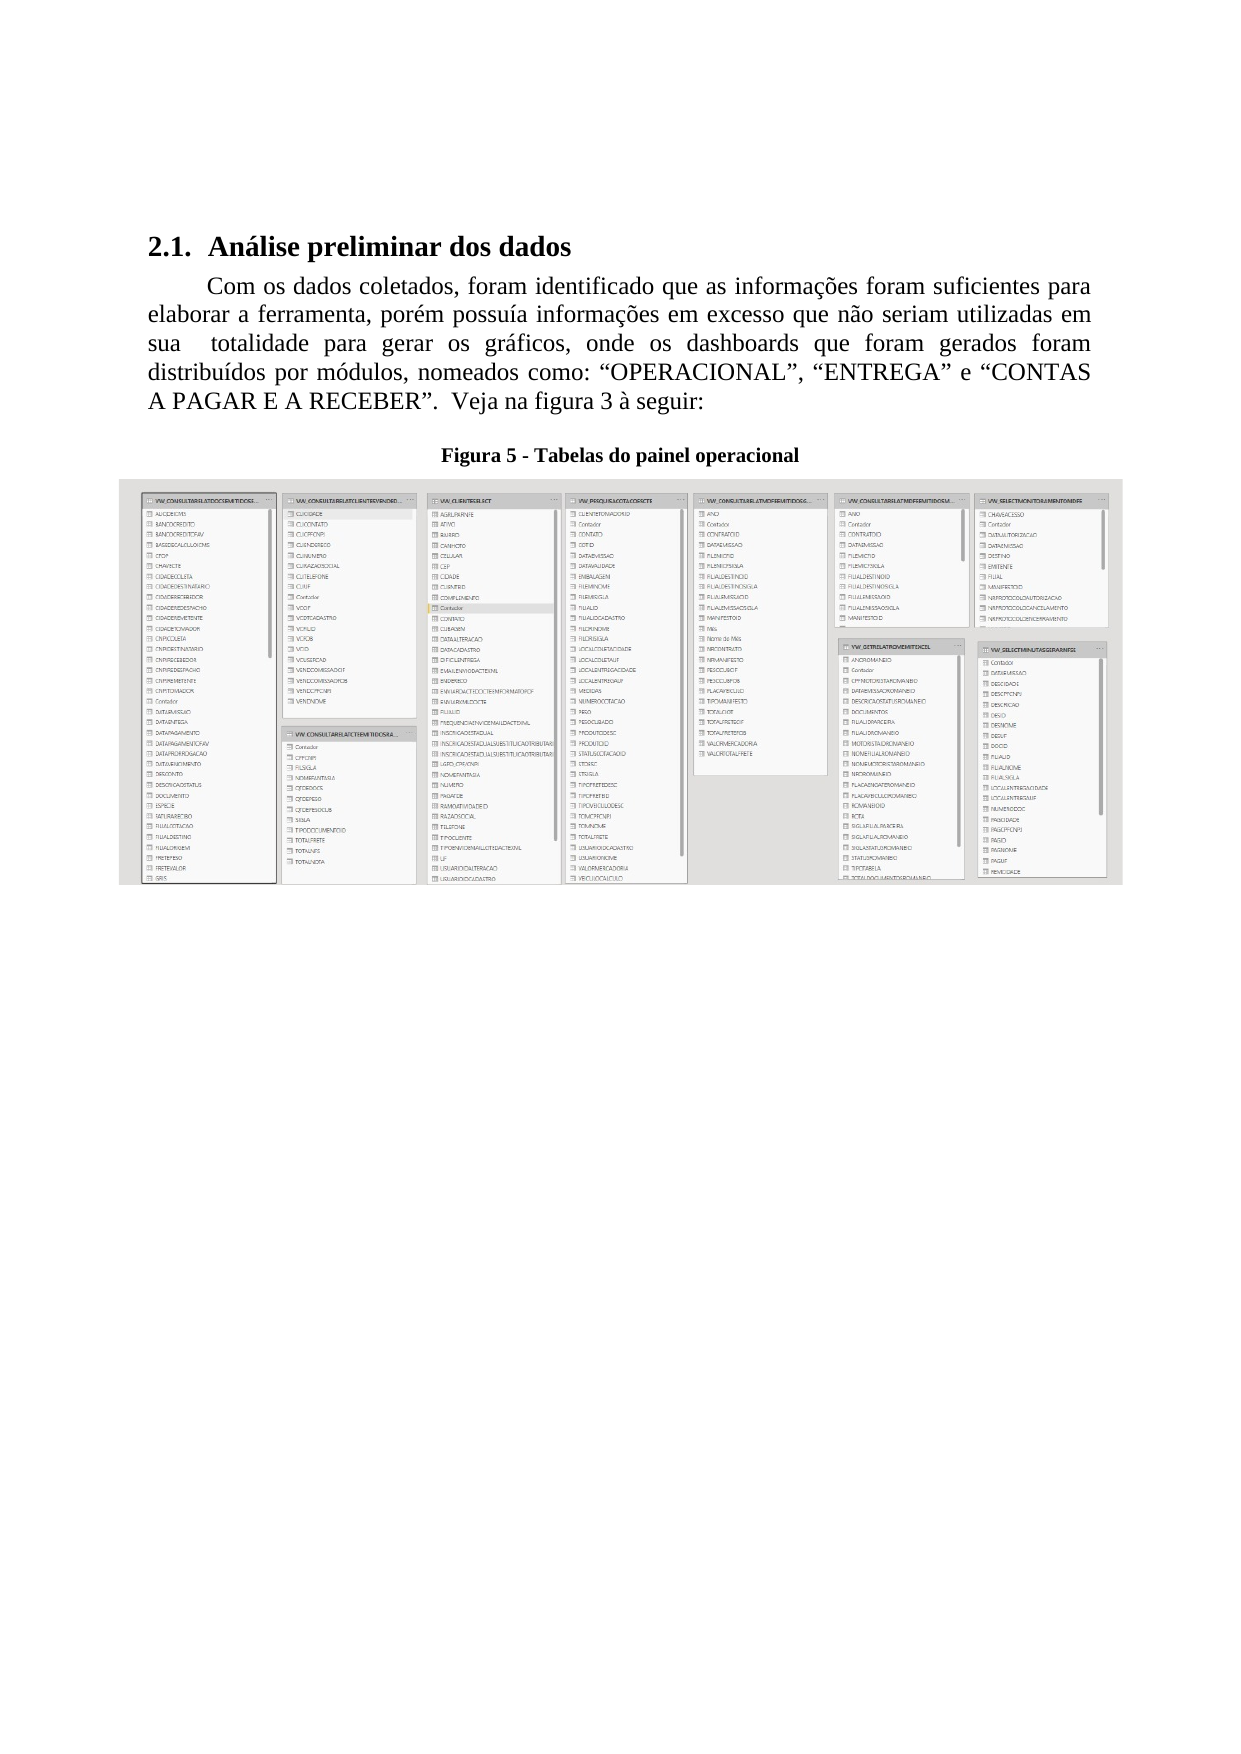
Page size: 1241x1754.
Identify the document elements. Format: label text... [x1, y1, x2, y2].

text Figura 5 - Tabelas do painel operacional [148, 443, 1092, 467]
picture [118, 479, 1123, 885]
text Com os dados coletados, foram identificado que as informações foram suficientes para elaborar a ferramenta, porém possuía informações em excesso que não seriam utilizadas em sua totalidade para gerar os gráficos, onde os dashboards que foram gerados foram distribuídos por módulos, nomeados como: “OPERACIONAL”, “ENTREGA” e “CONTAS A PAGAR E A RECEBER”. Veja na figura 3 à seguir: [148, 271, 1092, 414]
subtitle Análise preliminar dos dados [148, 229, 1092, 262]
